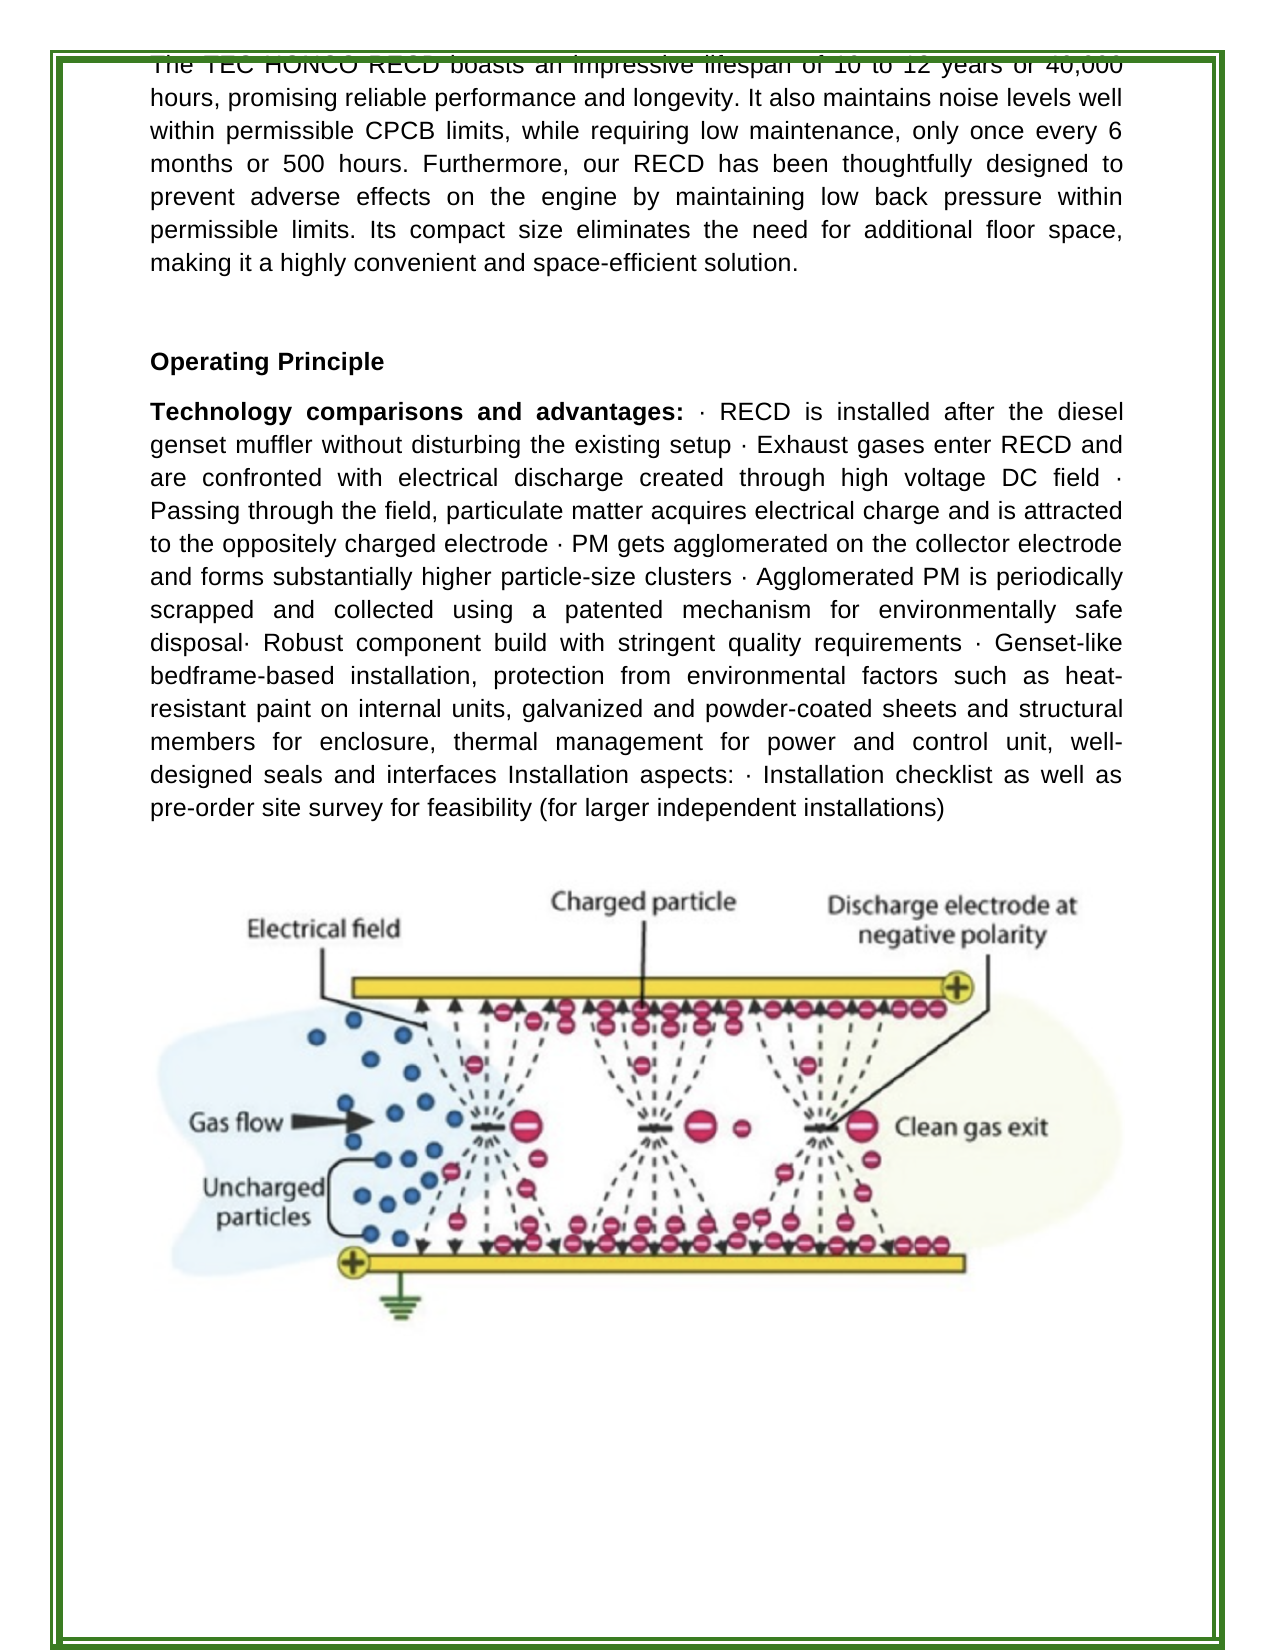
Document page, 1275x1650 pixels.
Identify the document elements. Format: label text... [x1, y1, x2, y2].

picture [150, 842, 1125, 1336]
text Technology comparisons and advantages: ∙ RECD is installed after the diesel genset muffler without disturbing the existing setup ∙ Exhaust gases enter RECD and are confronted with electrical discharge created through high voltage DC field ∙ Passing through the field, particulate matter acquires electrical charge and is attracted to the oppositely charged electrode ∙ PM gets agglomerated on the collector electrode and forms substantially higher particle-size clusters ∙ Agglomerated PM is periodically scrapped and collected using a patented mechanism for environmentally safe disposal∙ Robust component build with stringent quality requirements ∙ Genset-like bedframe-based installation, protection from environmental factors such as heat-resistant paint on internal units, galvanized and powder-coated sheets and structural members for enclosure, thermal management for power and control unit, well-designed seals and interfaces Installation aspects: ∙ Installation checklist as well as pre-order site survey for feasibility (for larger independent installations) [150, 397, 1125, 822]
text The TEC HONCO RECD boasts an impressive lifespan of 10 to 12 years or 40,000 hours, promising reliable performance and longevity. It also maintains noise levels well within permissible CPCB limits, while requiring low maintenance, only once every 6 months or 500 hours. Furthermore, our RECD has been thoughtfully designed to prevent adverse effects on the engine by maintaining low back pressure within permissible limits. Its compact size eliminates the need for additional floor space, making it a highly convenient and space-efficient solution. [150, 63, 1125, 277]
text Operating Principle [150, 347, 1125, 376]
